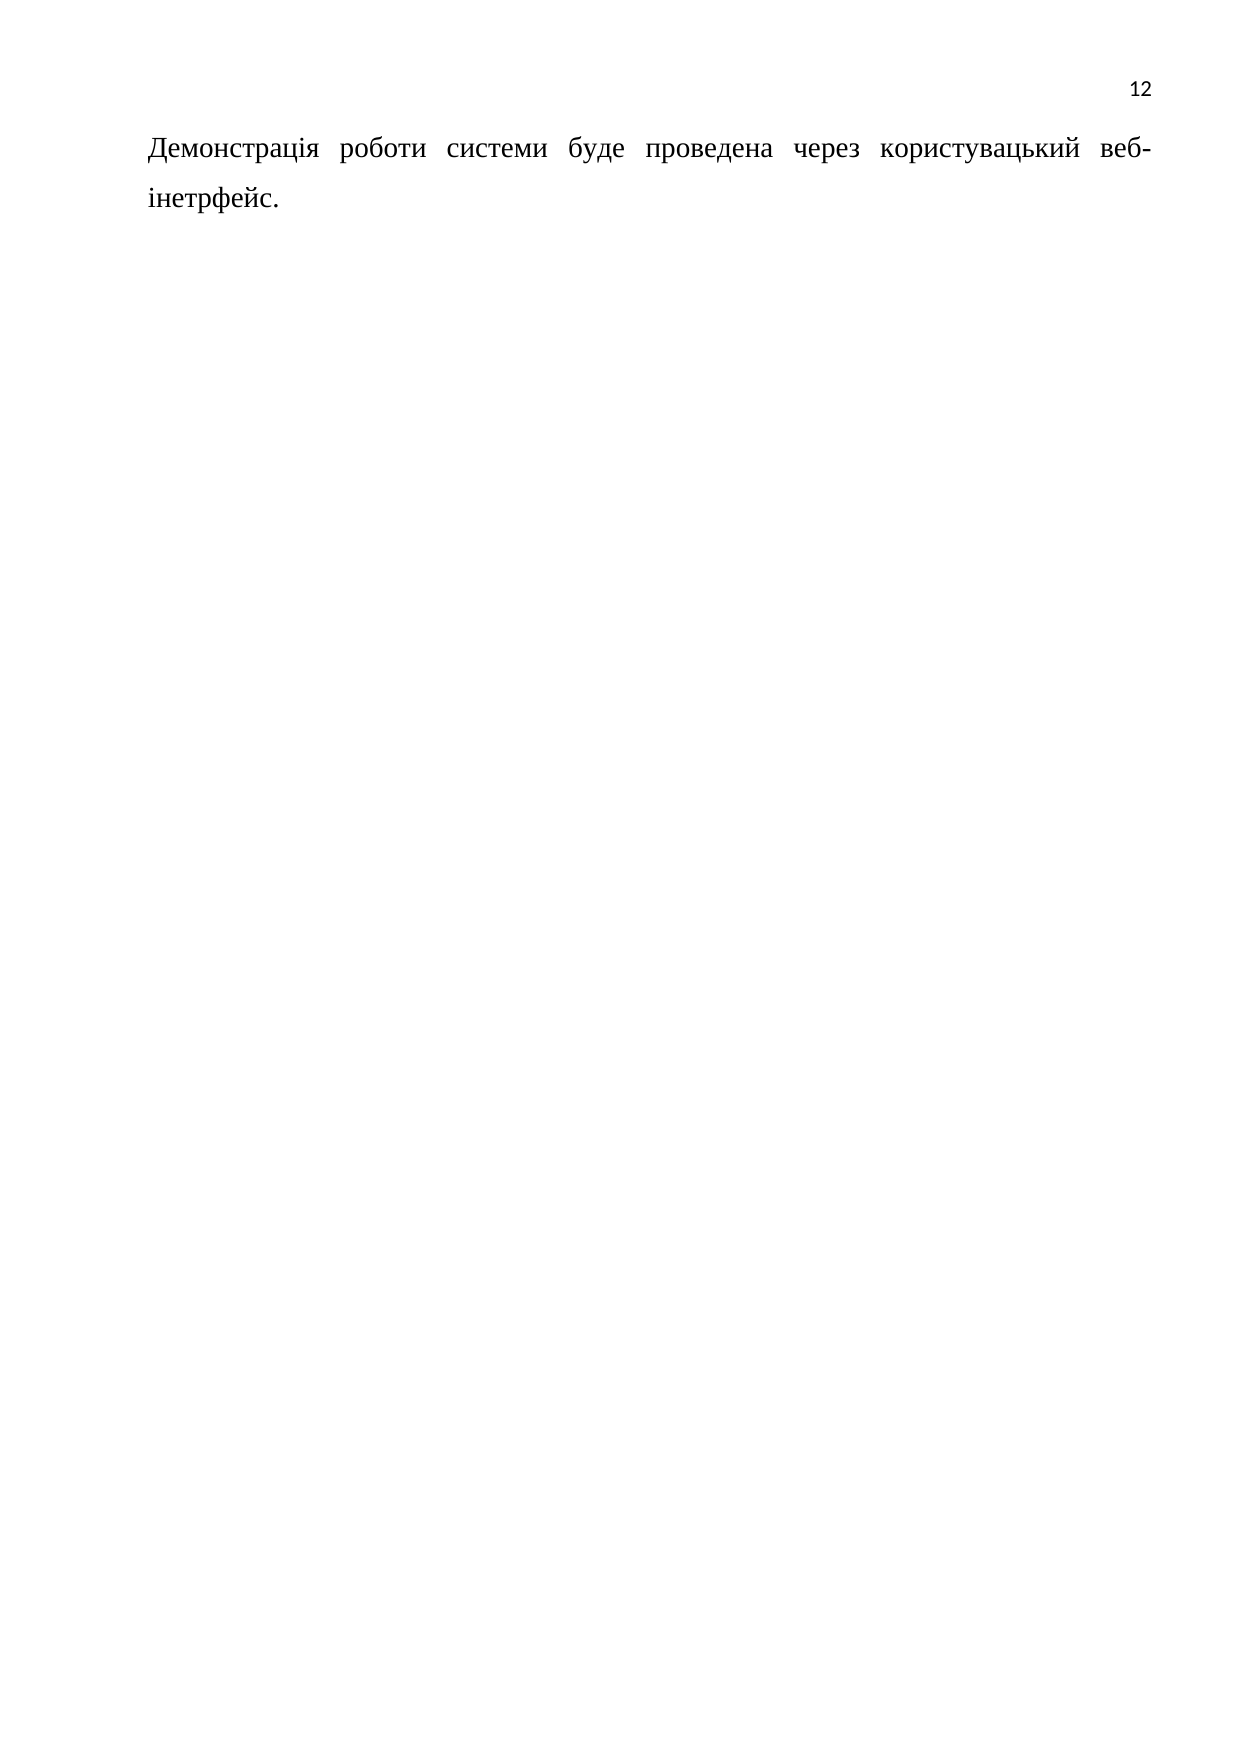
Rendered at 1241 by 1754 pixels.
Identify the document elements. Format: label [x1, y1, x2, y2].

text [148, 130, 1152, 214]
